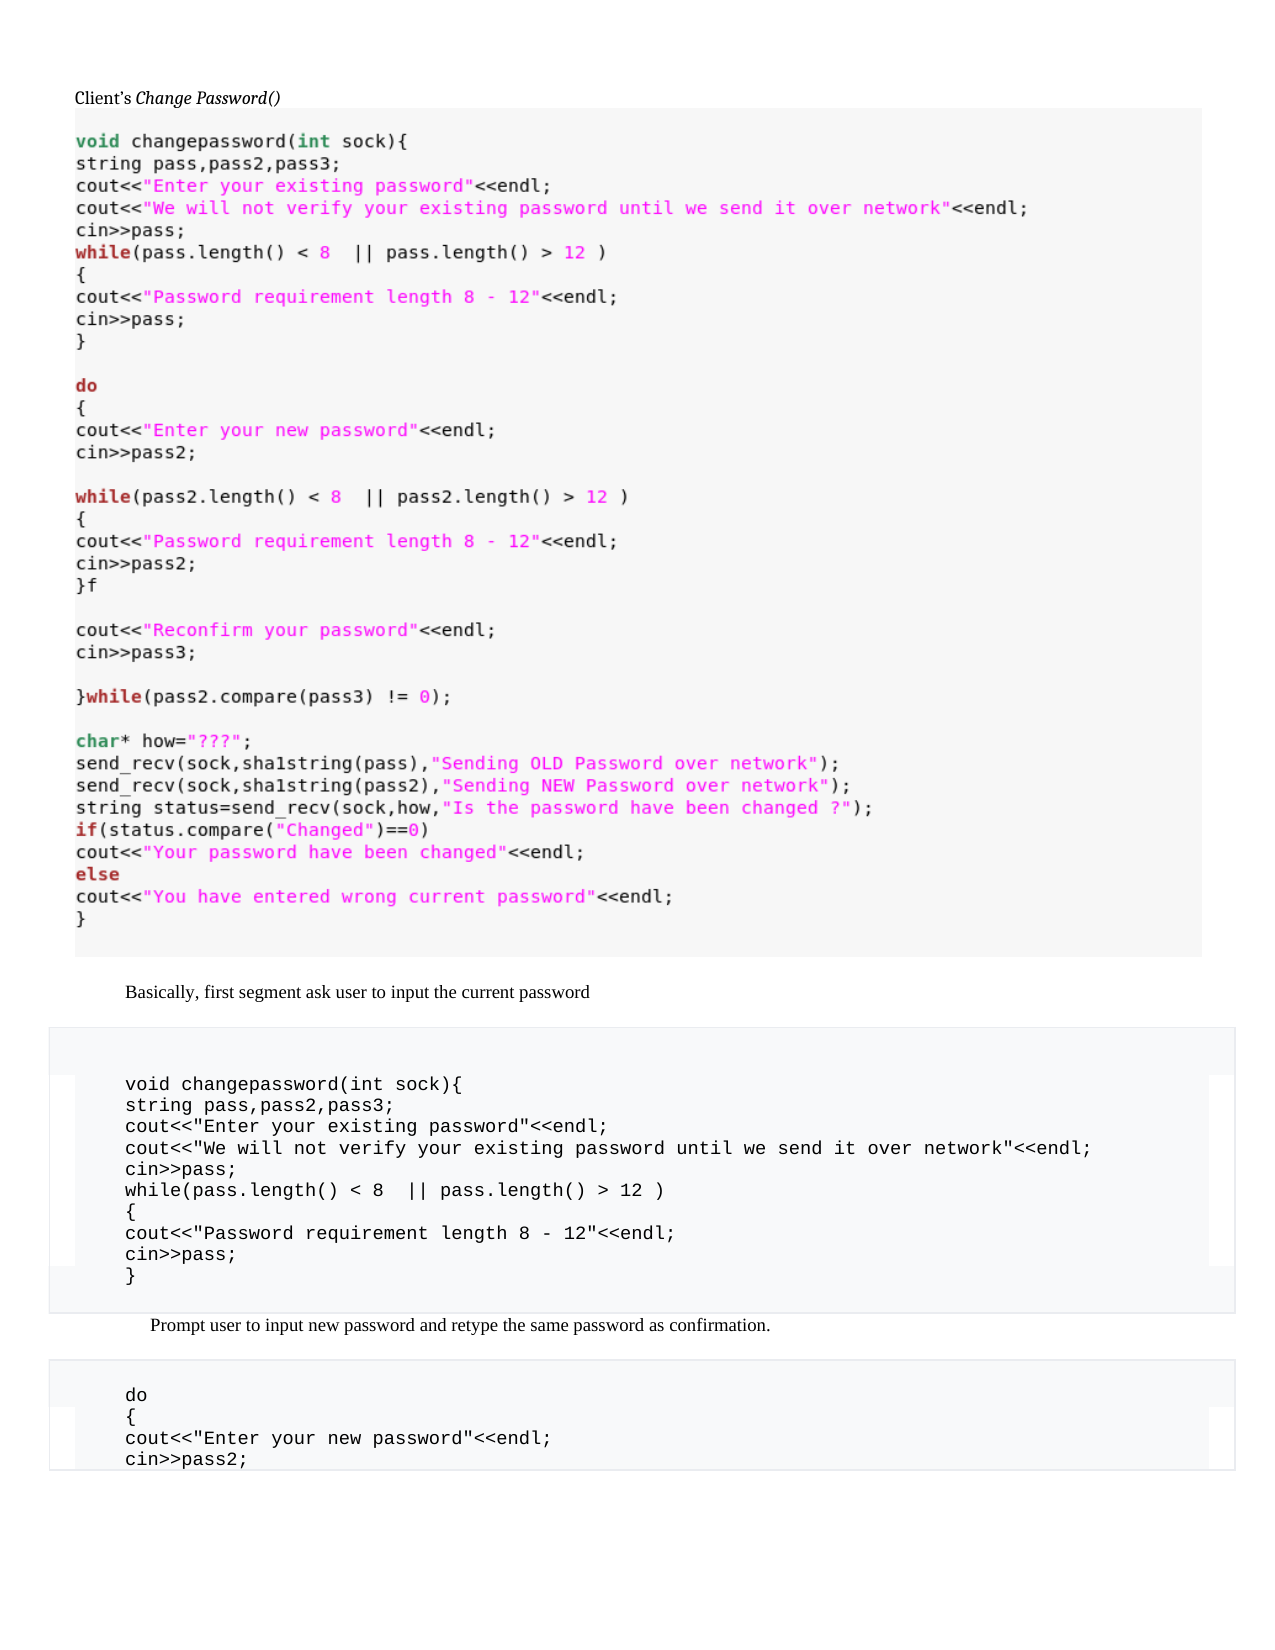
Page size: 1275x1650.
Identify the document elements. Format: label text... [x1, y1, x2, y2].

picture [75, 108, 1202, 957]
text } [50, 1239, 1234, 1312]
text cin>>pass2; [75, 1450, 1209, 1469]
text cin>>pass; [75, 1160, 1209, 1181]
text { [75, 1407, 1209, 1428]
text void changepassword(int sock){ [75, 1075, 1209, 1096]
text cout<<"Enter your existing password"<<endl; [75, 1117, 1209, 1138]
text { [75, 1202, 1209, 1223]
text cout<<"Enter your new password"<<endl; [75, 1428, 1209, 1450]
text cout<<"We will not verify your existing password until we send it over network"<<endl; [75, 1138, 1209, 1160]
text Basically, first segment ask user to input the current password [75, 981, 1209, 1003]
text while(pass.length() < 8 || pass.length() > 12 ) [75, 1181, 1209, 1202]
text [75, 1223, 1209, 1239]
subtitle Client’s Change Password() [75, 66, 1209, 109]
text do [50, 1361, 1234, 1407]
text string pass,pass2,pass3; [75, 1096, 1209, 1117]
text Prompt user to input new password and retype the same password as confirmation. [75, 1314, 1209, 1335]
